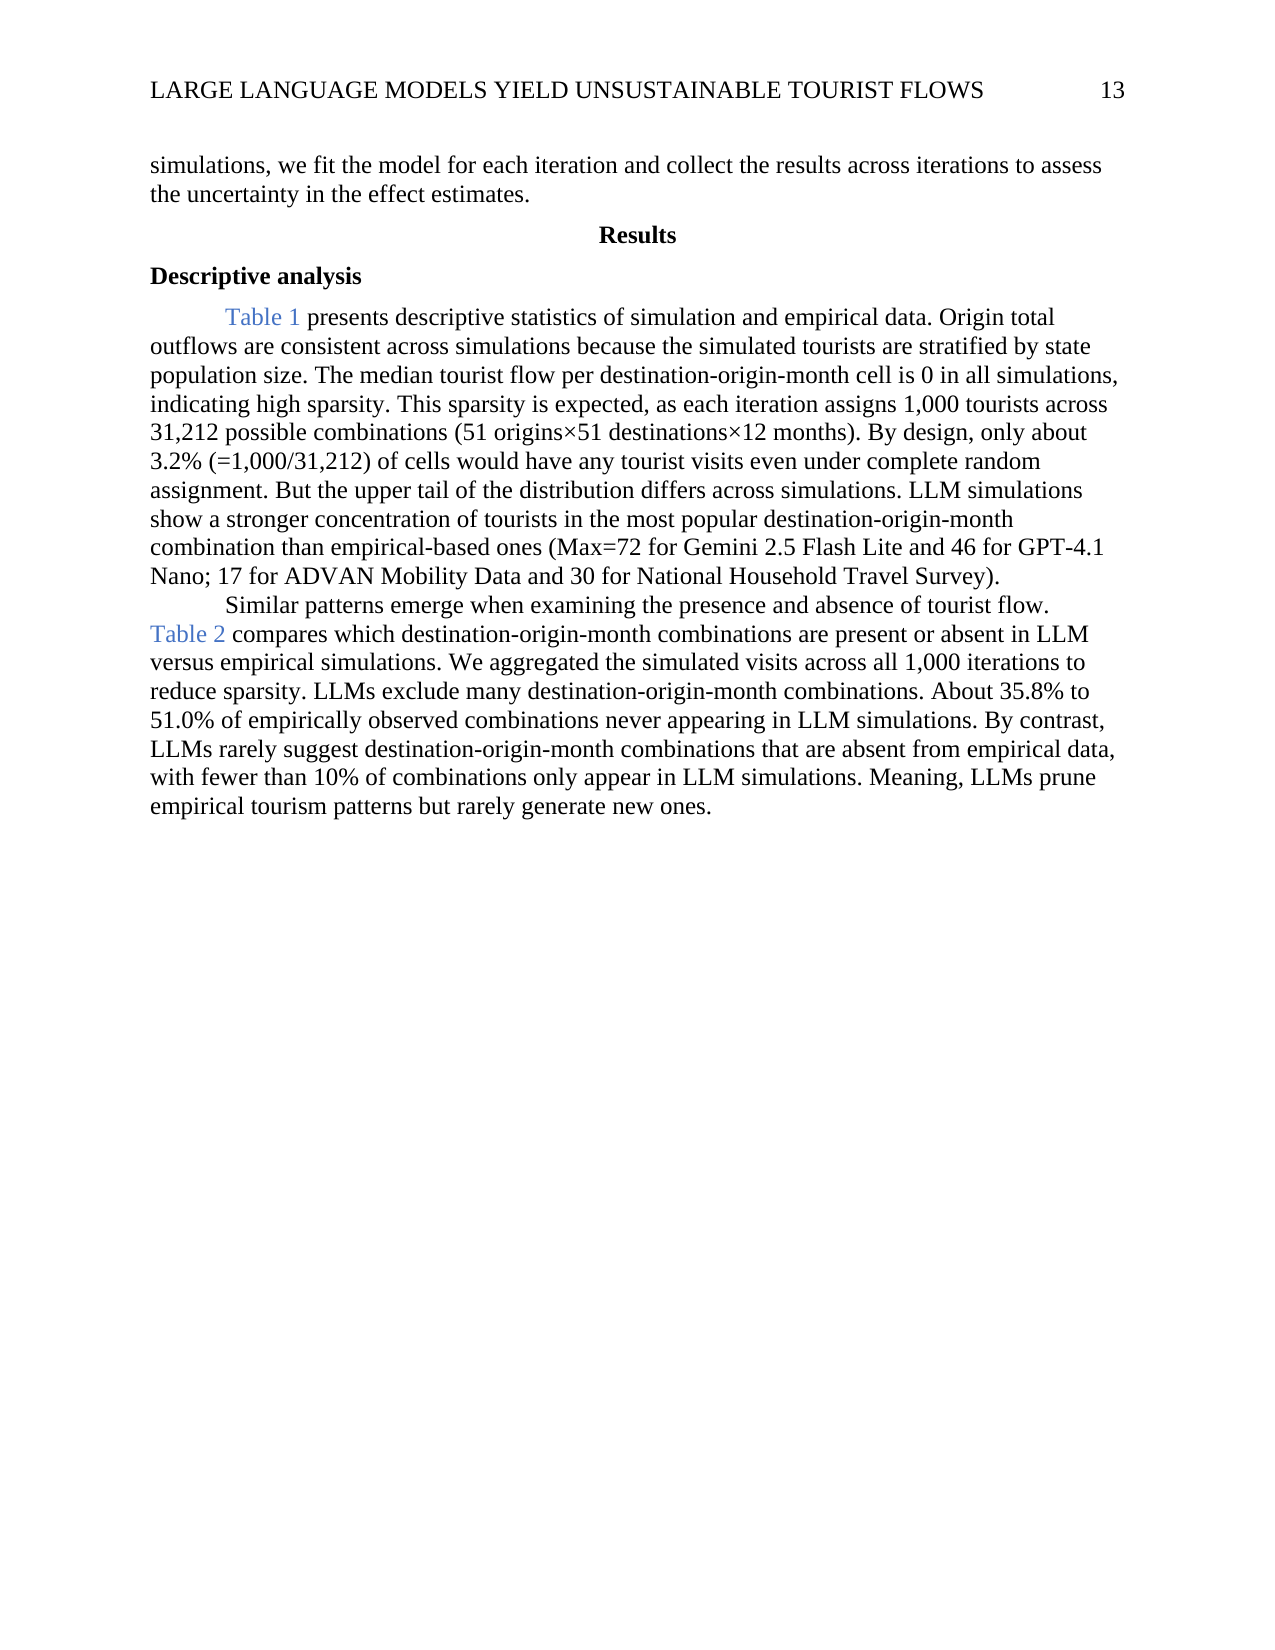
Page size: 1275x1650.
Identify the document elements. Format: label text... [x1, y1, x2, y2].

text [150, 150, 1125, 207]
text Similar patterns emerge when examining the presence and absence of tourist flow. Table 2 compares which destination-origin-month combinations are present or absent in LLM versus empirical simulations. We aggregated the simulated visits across all 1,000 iterations to reduce sparsity. LLMs exclude many destination-origin-month combinations. About 35.8% to 51.0% of empirically observed combinations never appearing in LLM simulations. By contrast, LLMs rarely suggest destination-origin-month combinations that are absent from empirical data, with fewer than 10% of combinations only appear in LLM simulations. Meaning, LLMs prune empirical tourism patterns but rarely generate new ones. [150, 590, 1125, 820]
text Table 1 presents descriptive statistics of simulation and empirical data. Origin total outflows are consistent across simulations because the simulated tourists are stratified by state population size. The median tourist flow per destination-origin-month cell is 0 in all simulations, indicating high sparsity. This sparsity is expected, as each iteration assigns 1,000 tourists across 31,212 possible combinations (51 origins×51 destinations×12 months). By design, only about 3.2% (=1,000/31,212) of cells would have any tourist visits even under complete random assignment. But the upper tail of the distribution differs across simulations. LLM simulations show a stronger concentration of tourists in the most popular destination-origin-month combination than empirical-based ones (Max=72 for Gemini 2.5 Flash Lite and 46 for GPT-4.1 Nano; 17 for ADVAN Mobility Data and 30 for National Household Travel Survey). [150, 302, 1125, 590]
subtitle Results [150, 220, 1125, 249]
subtitle Descriptive analysis [150, 261, 1125, 290]
